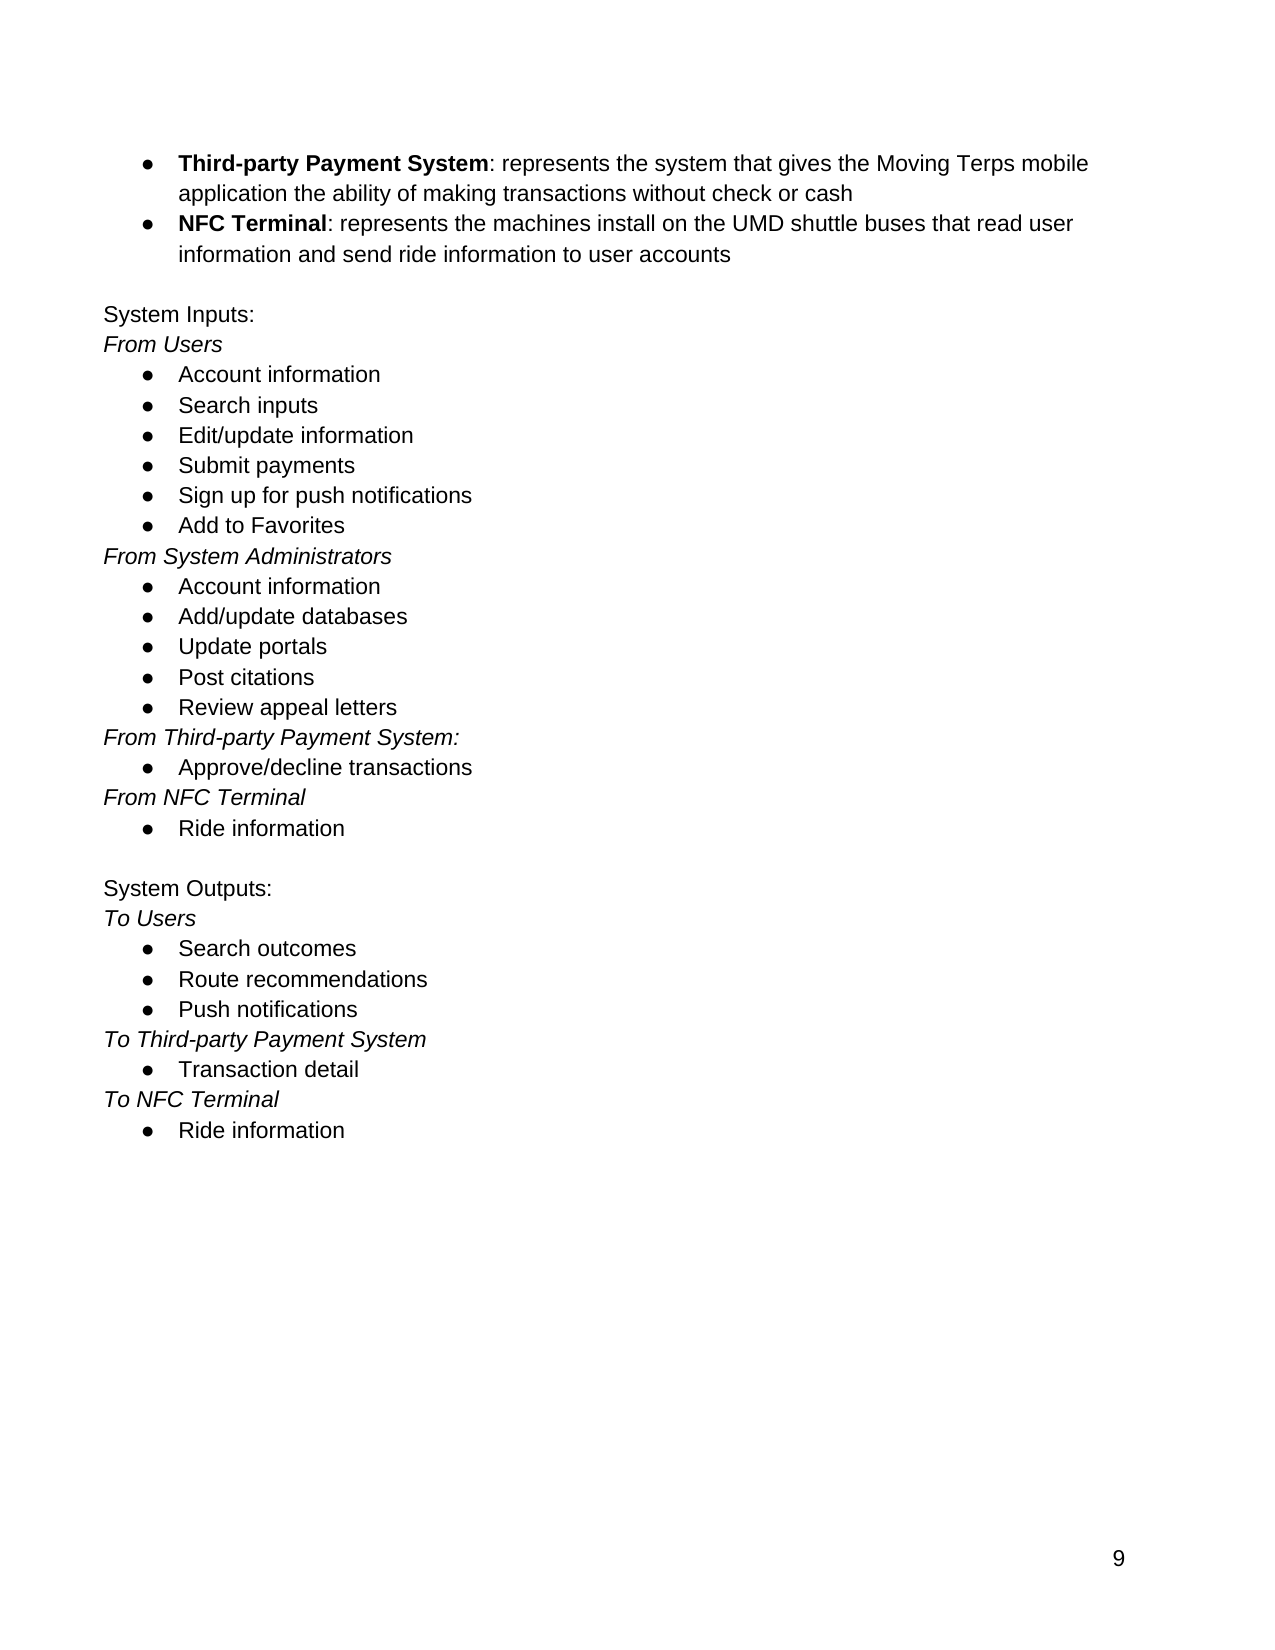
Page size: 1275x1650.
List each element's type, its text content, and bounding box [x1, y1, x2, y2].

list Transaction detail [141, 1056, 1125, 1083]
text From Third-party Payment System: [103, 724, 1125, 750]
list Route recommendations [141, 966, 1125, 992]
list Ride information [141, 814, 1125, 841]
text To Users [103, 905, 1125, 932]
text From Users [103, 331, 1125, 358]
text System Outputs: [103, 875, 1125, 901]
list Submit payments [141, 452, 1125, 478]
list Edit/update information [141, 422, 1125, 448]
text From NFC Terminal [103, 784, 1125, 811]
list Ride information [141, 1117, 1125, 1143]
list Search outcomes [141, 935, 1125, 962]
list Sign up for push notifications [141, 482, 1125, 509]
list Post citations [141, 663, 1125, 690]
list Search inputs [141, 392, 1125, 418]
list Push notifications [141, 996, 1125, 1022]
text From System Administrators [103, 543, 1125, 569]
list Update portals [141, 633, 1125, 660]
text To NFC Terminal [103, 1086, 1125, 1113]
list Add/update databases [141, 603, 1125, 629]
list Review appeal letters [141, 694, 1125, 720]
list Account information [141, 573, 1125, 599]
list Account information [141, 361, 1125, 388]
list Third-party Payment System: represents the system that gives the Moving Terps mobile application the ability of making transactions without check or cash [141, 150, 1125, 207]
text System Inputs: [103, 301, 1125, 327]
list Approve/decline transactions [141, 754, 1125, 781]
list NFC Terminal: represents the machines install on the UMD shuttle buses that read user information and send ride information to user accounts [141, 210, 1125, 267]
text To Third-party Payment System [103, 1026, 1125, 1052]
list Add to Favorites [141, 512, 1125, 539]
